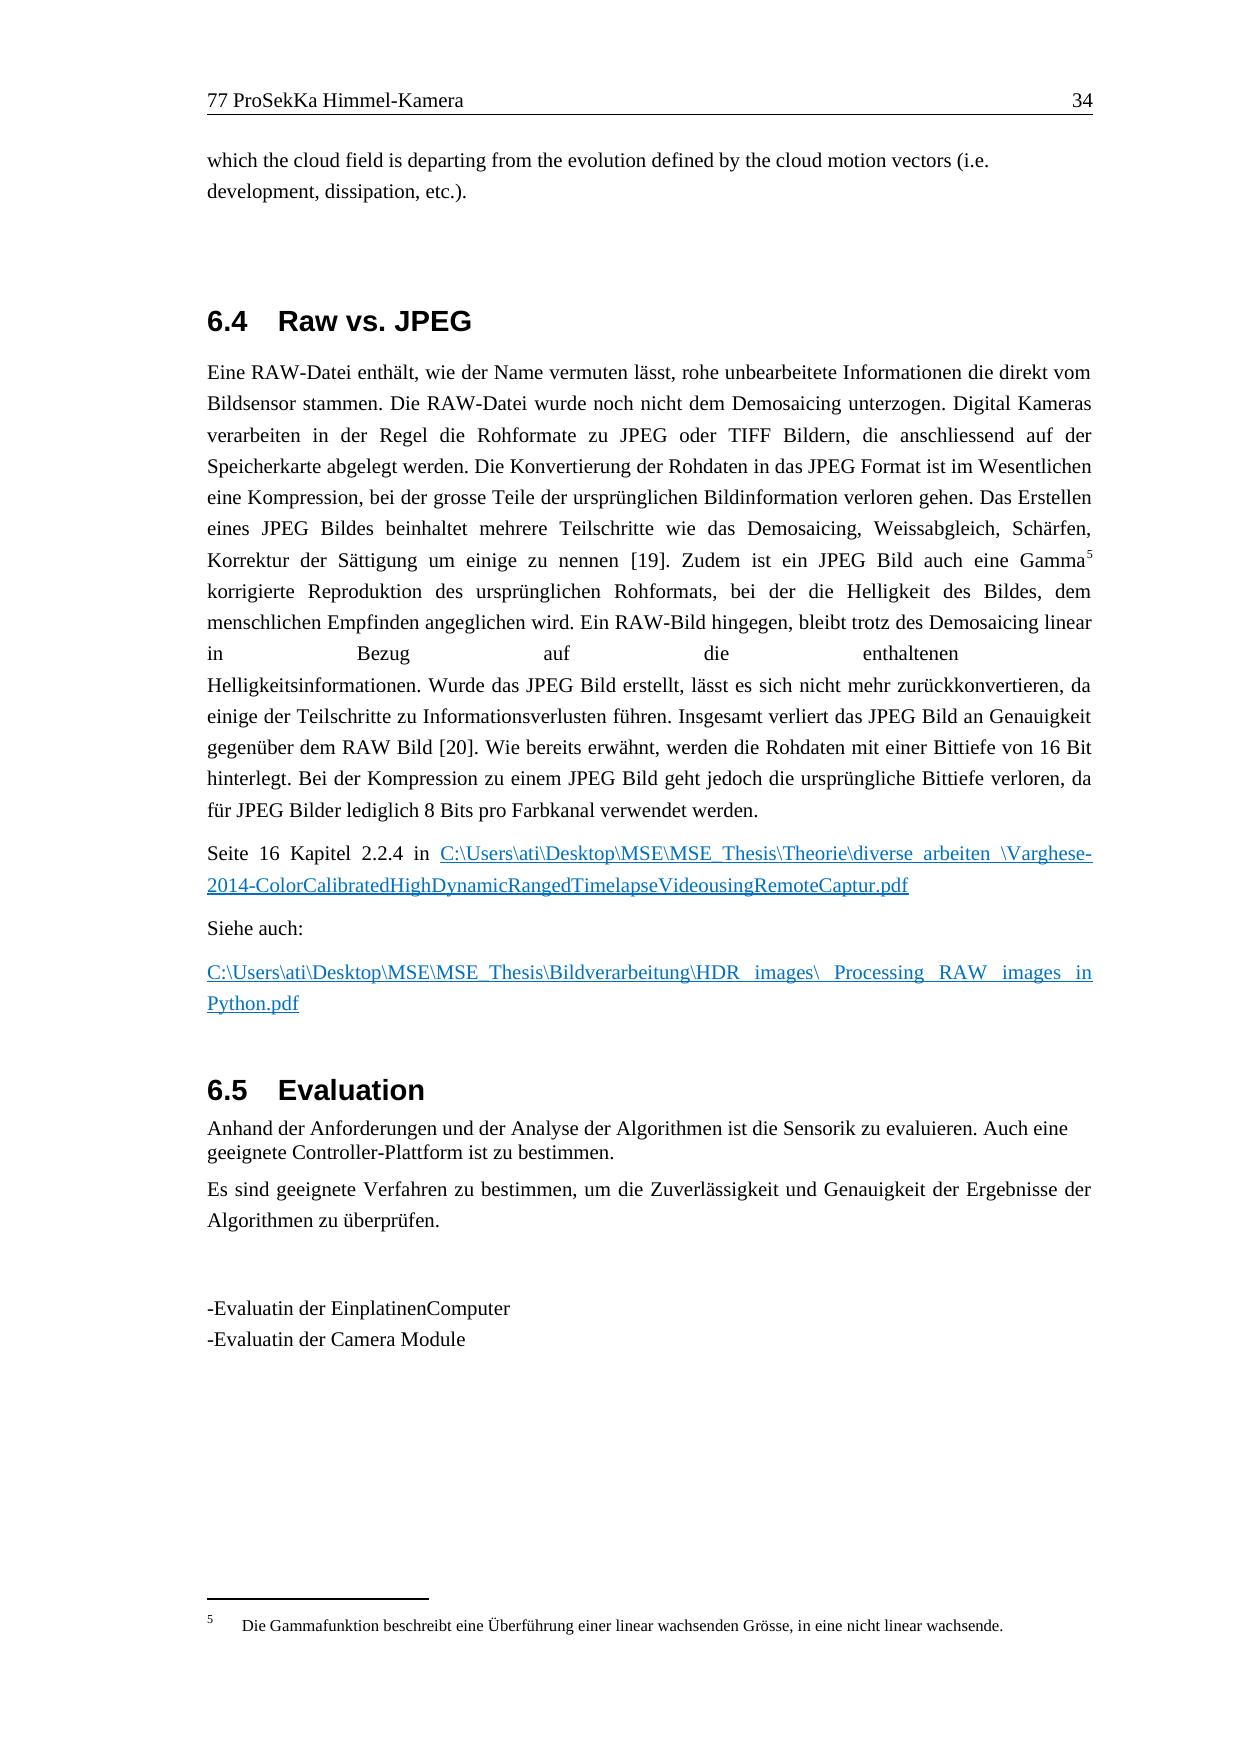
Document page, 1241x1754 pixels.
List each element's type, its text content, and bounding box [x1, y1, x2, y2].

subtitle Evaluation [207, 1072, 1093, 1106]
text Eine RAW-Datei enthält, wie der Name vermuten lässt, rohe unbearbeitete Informationen die direkt vom Bildsensor stammen. Die RAW-Datei wurde noch nicht dem Demosaicing unterzogen. Digital Kameras verarbeiten in der Regel die Rohformate zu JPEG oder TIFF Bildern, die anschliessend auf der Speicherkarte abgelegt werden. Die Konvertierung der Rohdaten in das JPEG Format ist im Wesentlichen eine Kompression, bei der grosse Teile der ursprünglichen Bildinformation verloren gehen. Das Erstellen eines JPEG Bildes beinhaltet mehrere Teilschritte wie das Demosaicing, Weissabgleich, Schärfen, Korrektur der Sättigung um einige zu nennen [19]. Zudem ist ein JPEG Bild auch eine Gamma korrigierte Reproduktion des ursprünglichen Rohformats, bei der die Helligkeit des Bildes, dem menschlichen Empfinden angeglichen wird. Ein RAW-Bild hingegen, bleibt trotz des Demosaicing linear in Bezug auf die enthaltenen Helligkeitsinformationen. Wurde das JPEG Bild erstellt, lässt es sich nicht mehr zurückkonvertieren, da einige der Teilschritte zu Informationsverlusten führen. Insgesamt verliert das JPEG Bild an Genauigkeit gegenüber dem RAW Bild [20]. Wie bereits erwähnt, werden die Rohdaten mit einer Bittiefe von 16 Bit hinterlegt. Bei der Kompression zu einem JPEG Bild geht jedoch die ursprüngliche Bittiefe verloren, da für JPEG Bilder lediglich 8 Bits pro Farbkanal verwendet werden. [207, 360, 1093, 822]
text Es sind geeignete Verfahren zu bestimmen, um die Zuverlässigkeit und Genauigkeit der Ergebnisse der Algorithmen zu überprüfen. [207, 1177, 1093, 1232]
subtitle Raw vs. JPEG [207, 304, 1093, 337]
text Seite 16 Kapitel 2.2.4 in C:\Users\ati\Desktop\MSE\MSE_Thesis\Theorie\diverse arbeiten \Varghese-2014-ColorCalibratedHighDynamicRangedTimelapseVideousingRemoteCaptur.pdf [207, 841, 1093, 897]
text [207, 148, 1093, 203]
text C:\Users\ati\Desktop\MSE\MSE_Thesis\Bildverarbeitung\HDR images\ Processing RAW images in Python.pdf [207, 960, 1093, 981]
text Siehe auch: [207, 916, 1093, 940]
text -Evaluatin der EinplatinenComputer -Evaluatin der Camera Module [207, 1295, 1093, 1351]
text C:\Users\ati\Desktop\MSE\MSE_Thesis\Bildverarbeitung\HDR images\ Processing RAW images in Python.pdf [207, 982, 1093, 1015]
text Anhand der Anforderungen und der Analyse der Algorithmen ist die Sensorik zu evaluieren. Auch eine geeignete Controller-Plattform ist zu bestimmen. [207, 1116, 1093, 1164]
